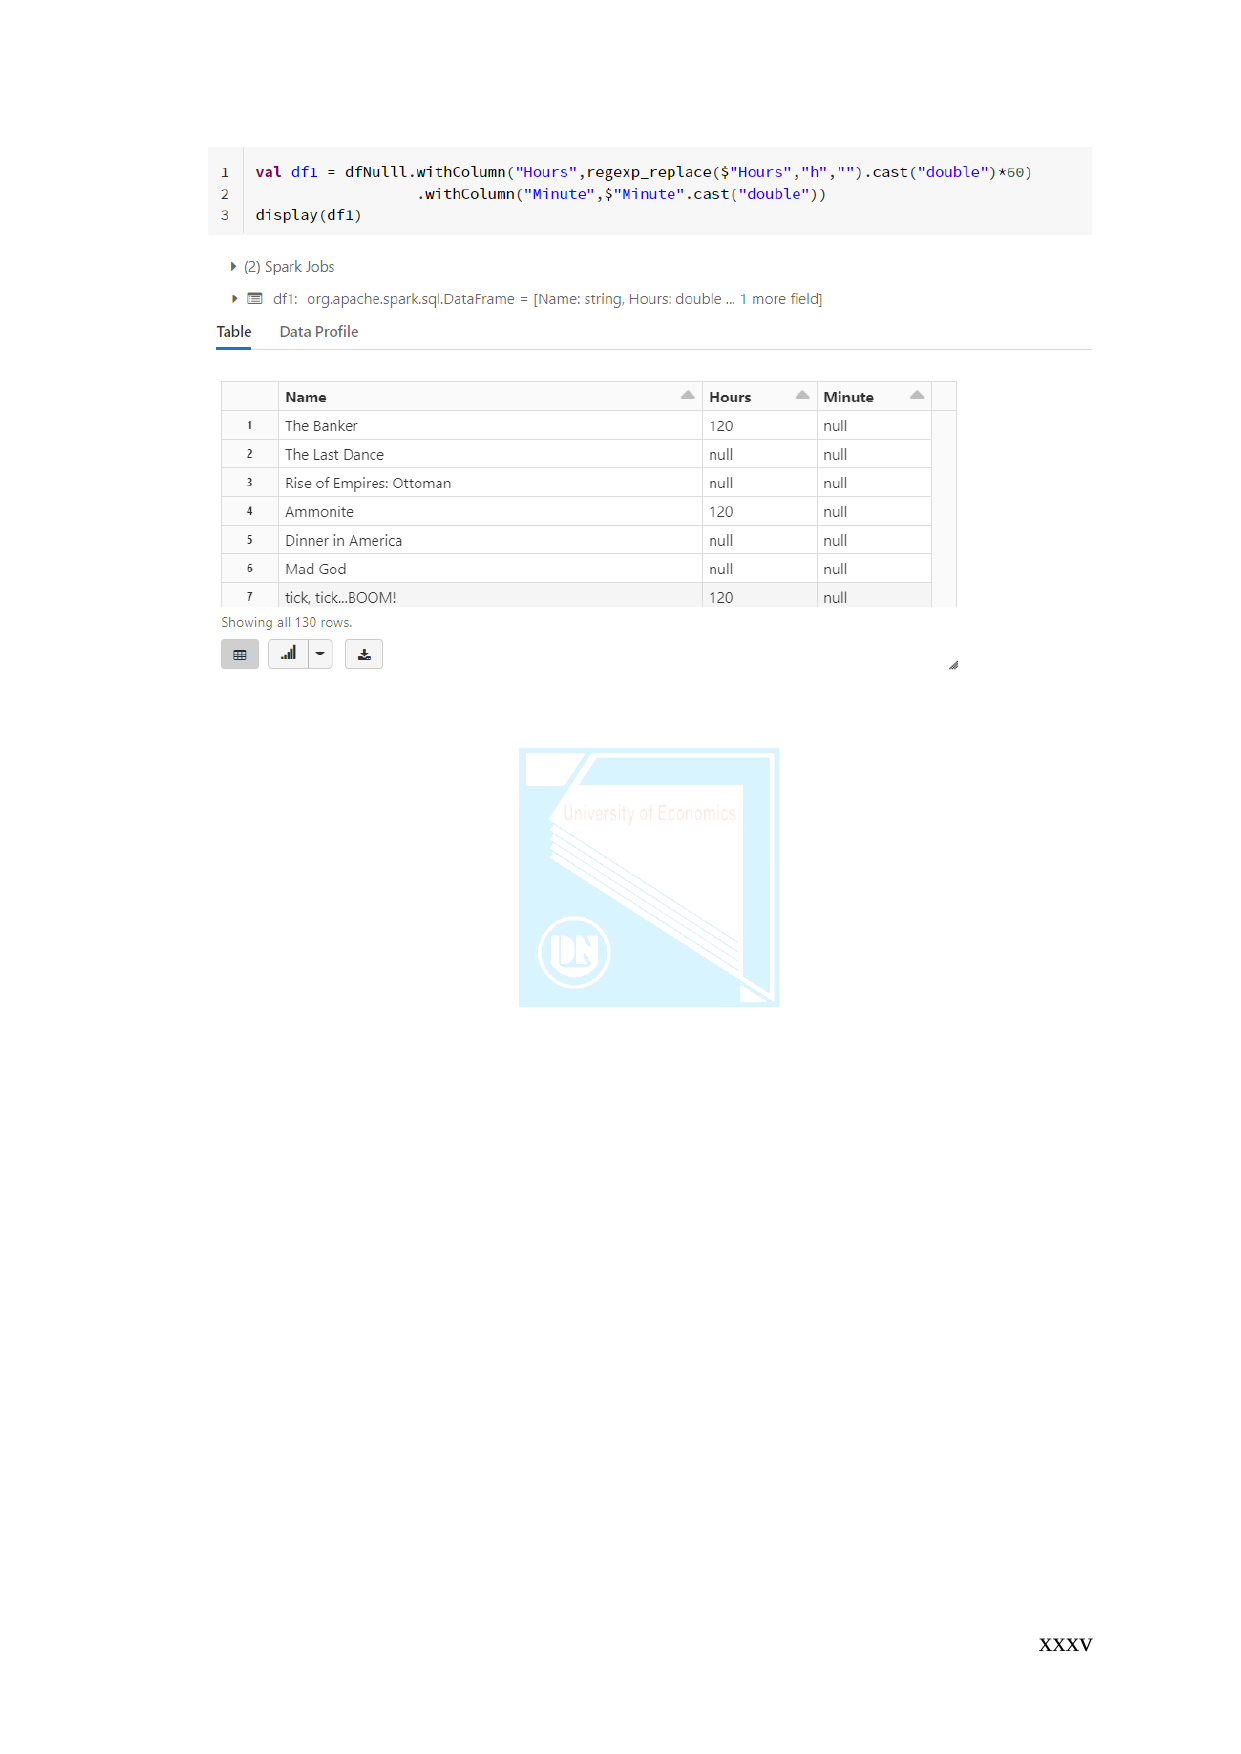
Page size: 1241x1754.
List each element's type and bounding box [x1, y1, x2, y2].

picture [206, 147, 1093, 676]
